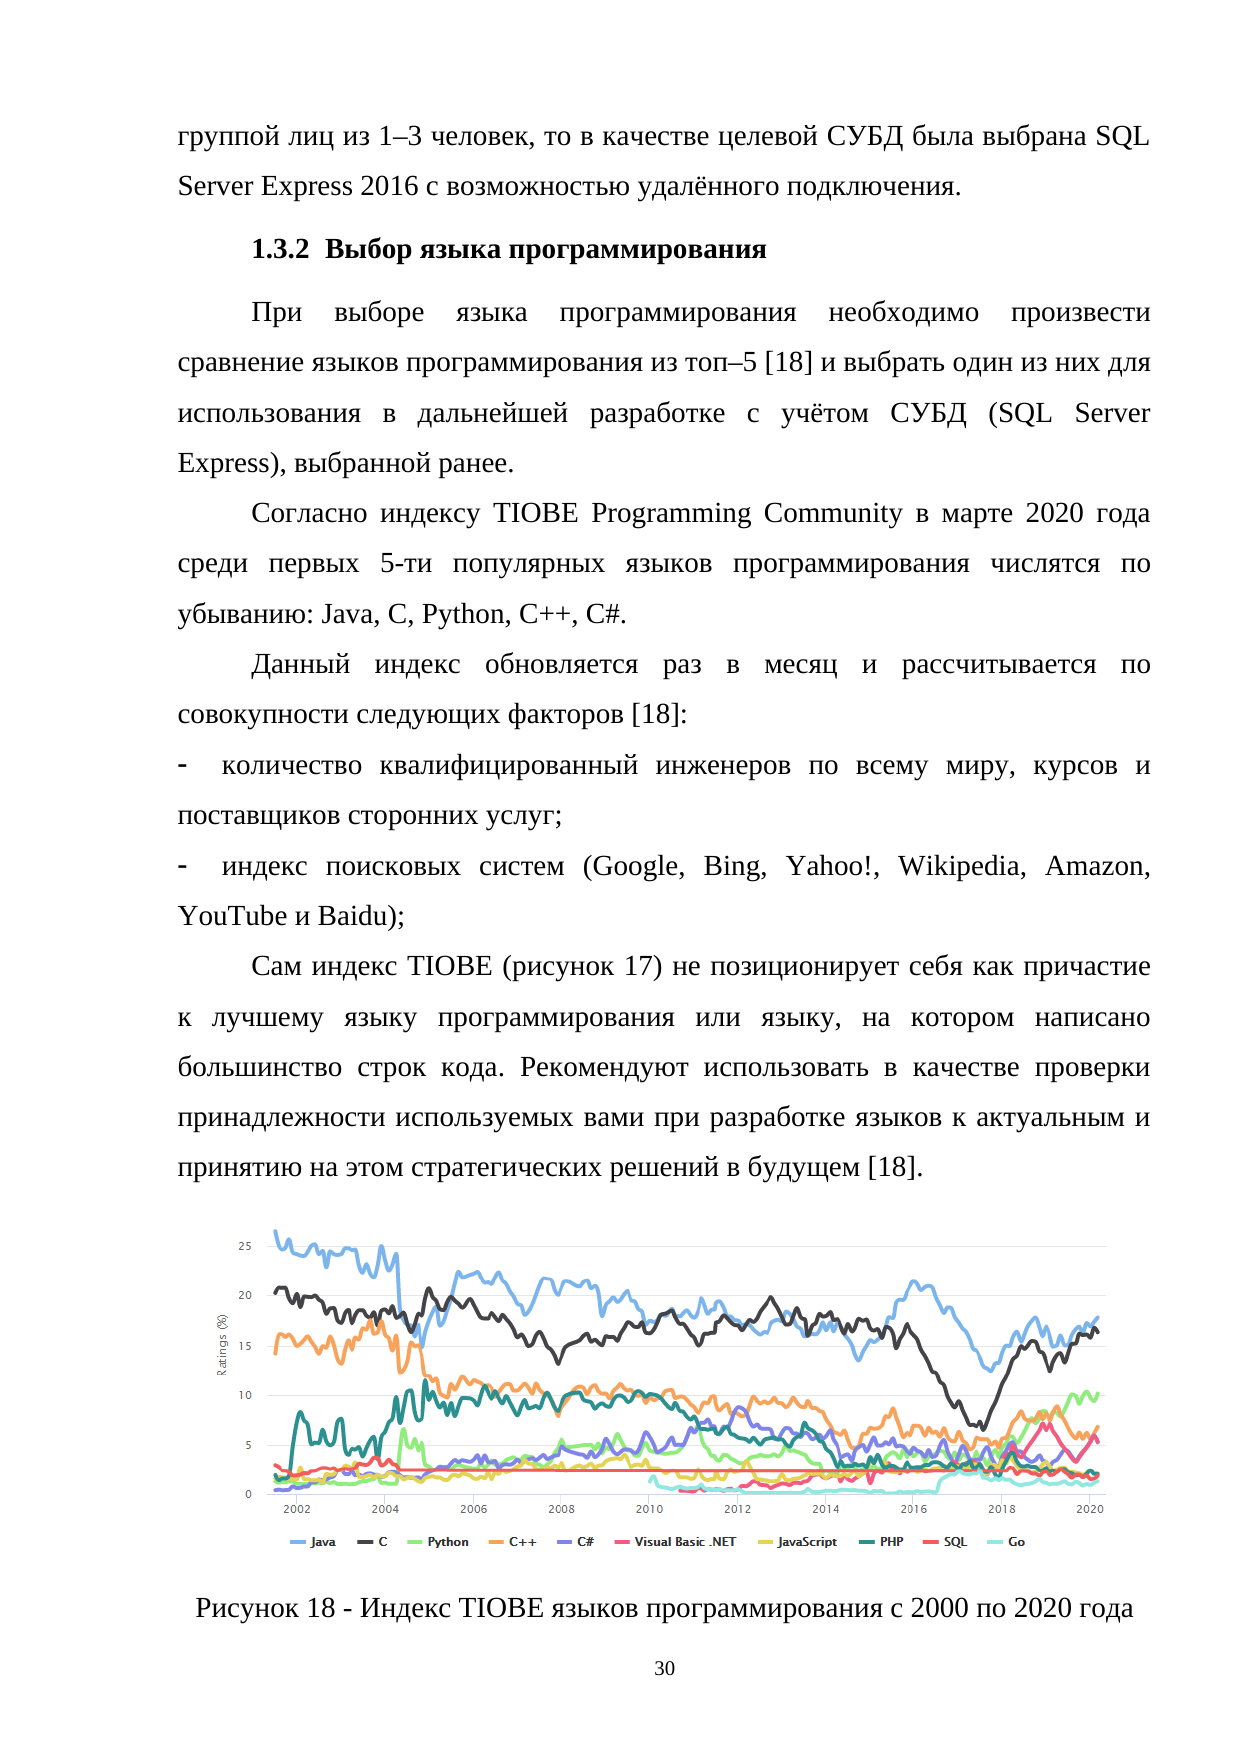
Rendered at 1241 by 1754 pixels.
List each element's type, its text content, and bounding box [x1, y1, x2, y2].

text Сам индекс TIOBE (рисунок 17) не позиционирует себя как причастие к лучшему языку программирования или языку, на котором написано большинство строк кода. Рекомендуют использовать в качестве проверки принадлежности используемых вами при разработке языков к актуальным и принятию на этом стратегических решений в будущем [18]. [177, 948, 1152, 1183]
subtitle Выбор языка программирования [177, 231, 1152, 265]
text Согласно индексу TIOBE Programming Community в марте 2020 года среди первых 5-ти популярных языков программирования числятся по убыванию: Java, C, Python, C++, C#. [177, 495, 1152, 629]
list количество квалифицированный инженеров по всему миру, курсов и поставщиков сторонних услуг; [177, 747, 1152, 831]
picture [212, 1225, 1117, 1549]
text Рисунок 18 - Индекс TIOBE языков программирования с 2000 по 2020 года [177, 1590, 1152, 1624]
text Данный индекс обновляется раз в месяц и рассчитывается по совокупности следующих факторов [18]: [177, 646, 1152, 730]
text При выборе языка программирования необходимо произвести сравнение языков программирования из топ–5 [18] и выбрать один из них для использования в дальнейшей разработке с учётом СУБД (SQL Server Express), выбранной ранее. [177, 294, 1152, 478]
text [177, 118, 1152, 202]
list индекс поисковых систем (Google, Bing, Yahoo!, Wikipedia, Amazon, YouTube и Baidu); [177, 848, 1152, 932]
